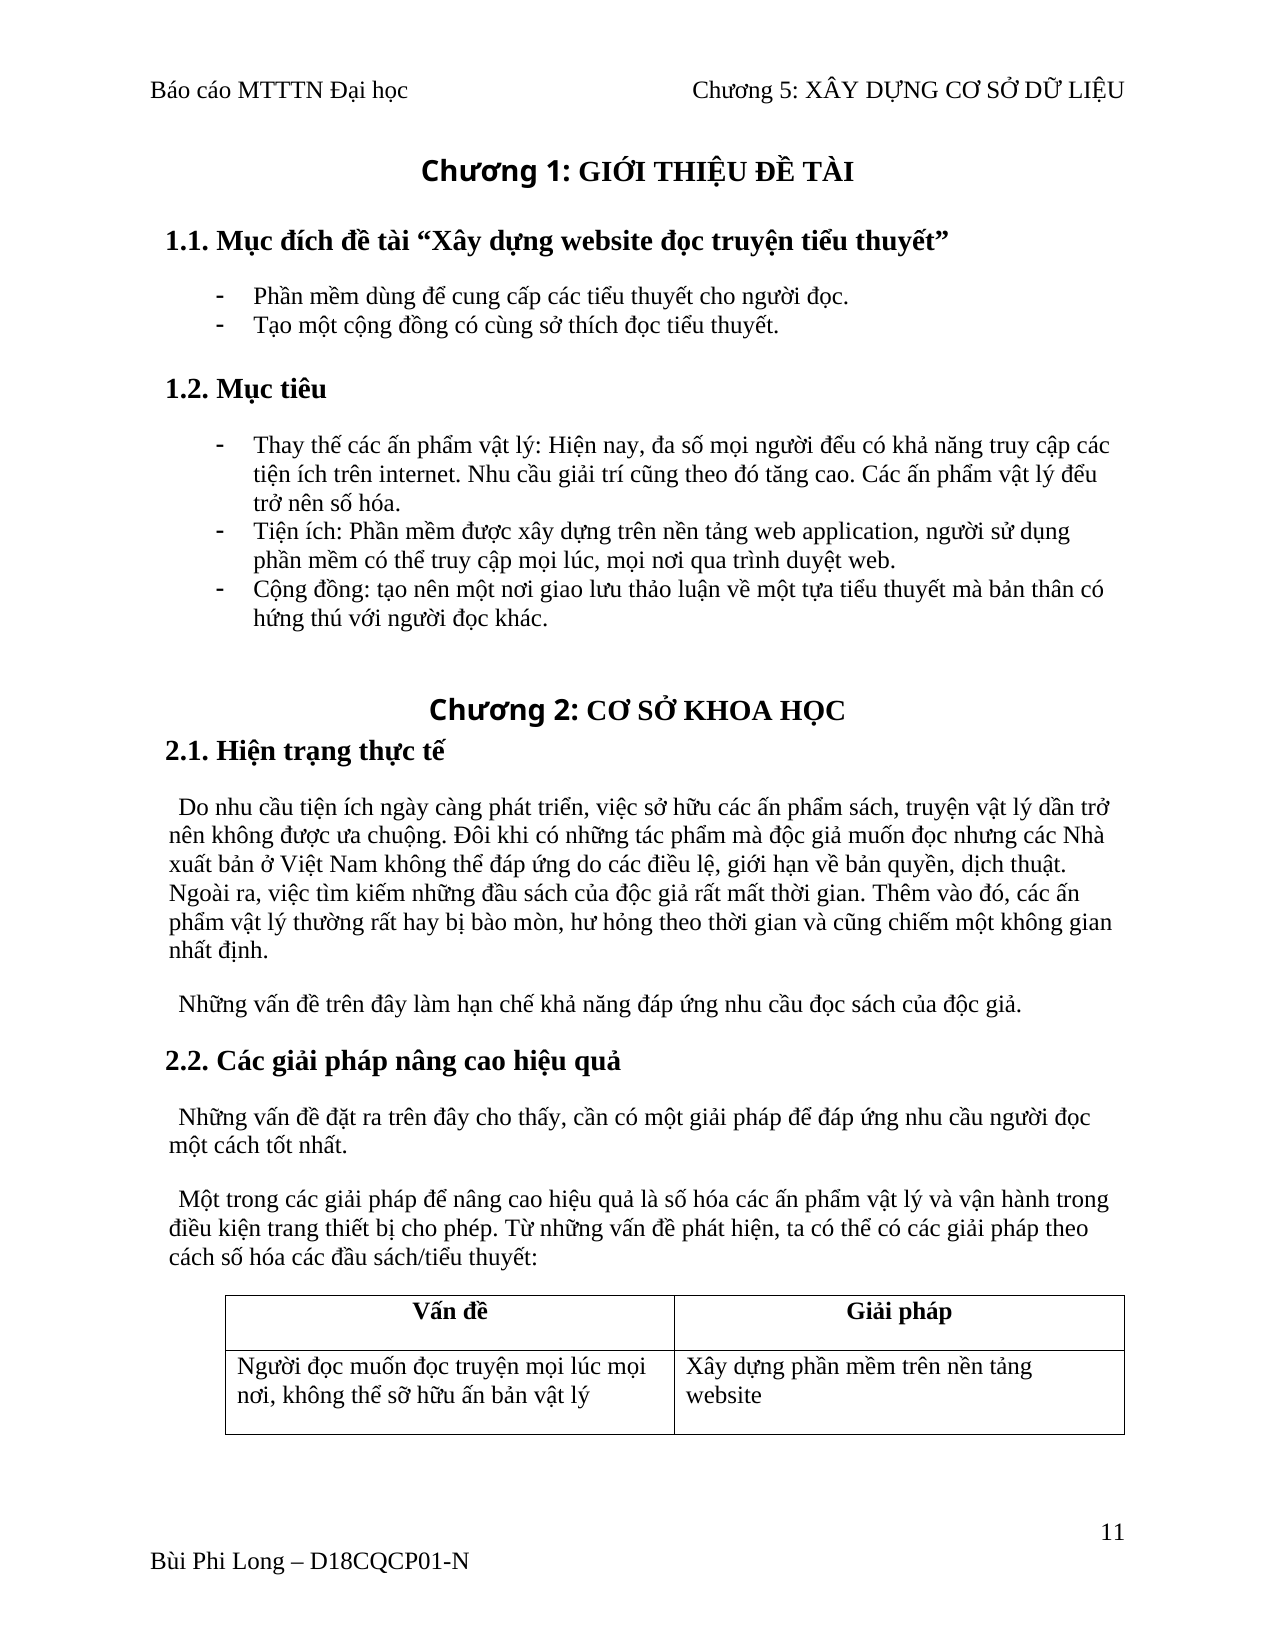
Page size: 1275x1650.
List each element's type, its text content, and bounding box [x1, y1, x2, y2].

text Những vấn đề trên đây làm hạn chế khả năng đáp ứng nhu cầu đọc sách của độc giả. [169, 989, 1125, 1018]
table_header Vấn đề [226, 1296, 674, 1350]
list Cộng đồng: tạo nên một nơi giao lưu thảo luận về một tựa tiểu thuyết mà bản thân có hứng thú với người đọc khác. [216, 574, 1125, 631]
table_cell Người đọc muốn đọc truyện mọi lúc mọi nơi, không thể sỡ hữu ấn bản vật lý [226, 1351, 674, 1434]
list Phần mềm dùng để cung cấp các tiểu thuyết cho người đọc. [216, 281, 1125, 310]
text Những vấn đề đặt ra trên đây cho thấy, cần có một giải pháp để đáp ứng nhu cầu người đọc một cách tốt nhất. [169, 1102, 1125, 1159]
subtitle Mục tiêu [165, 372, 1125, 405]
table_header Giải pháp [675, 1296, 1124, 1350]
subtitle Các giải pháp nâng cao hiệu quả [165, 1043, 1125, 1077]
list Thay thế các ấn phẩm vật lý: Hiện nay, đa số mọi người đểu có khả năng truy cập các tiện ích trên internet. Nhu cầu giải trí cũng theo đó tăng cao. Các ấn phẩm vật lý đểu trở nên số hóa. [216, 430, 1125, 516]
subtitle Mục đích đề tài “Xây dựng website đọc truyện tiểu thuyết” [165, 223, 1125, 256]
subtitle CƠ SỞ KHOA HỌC [150, 689, 1125, 729]
list Tạo một cộng đồng có cùng sở thích đọc tiểu thuyết. [216, 310, 1125, 339]
subtitle Hiện trạng thực tế [165, 733, 1125, 767]
subtitle GIỚI THIỆU ĐỀ TÀI [150, 150, 1125, 190]
list Tiện ích: Phần mềm được xây dựng trên nền tảng web application, người sử dụng phần mềm có thể truy cập mọi lúc, mọi nơi qua trình duyệt web. [216, 516, 1125, 574]
table_cell Xây dựng phần mềm trên nền tảng website [675, 1351, 1124, 1434]
text Một trong các giải pháp để nâng cao hiệu quả là số hóa các ấn phẩm vật lý và vận hành trong điều kiện trang thiết bị cho phép. Từ những vấn đề phát hiện, ta có thể có các giải pháp theo cách số hóa các đầu sách/tiểu thuyết: [169, 1184, 1125, 1270]
text Do nhu cầu tiện ích ngày càng phát triển, việc sở hữu các ấn phẩm sách, truyện vật lý dần trở nên không được ưa chuộng. Đôi khi có những tác phẩm mà độc giả muốn đọc nhưng các Nhà xuất bản ở Việt Nam không thể đáp ứng do các điều lệ, giới hạn về bản quyền, dịch thuật. Ngoài ra, việc tìm kiếm những đầu sách của độc giả rất mất thời gian. Thêm vào đó, các ấn phẩm vật lý thường rất hay bị bào mòn, hư hỏng theo thời gian và cũng chiếm một không gian nhất định. [169, 792, 1125, 964]
